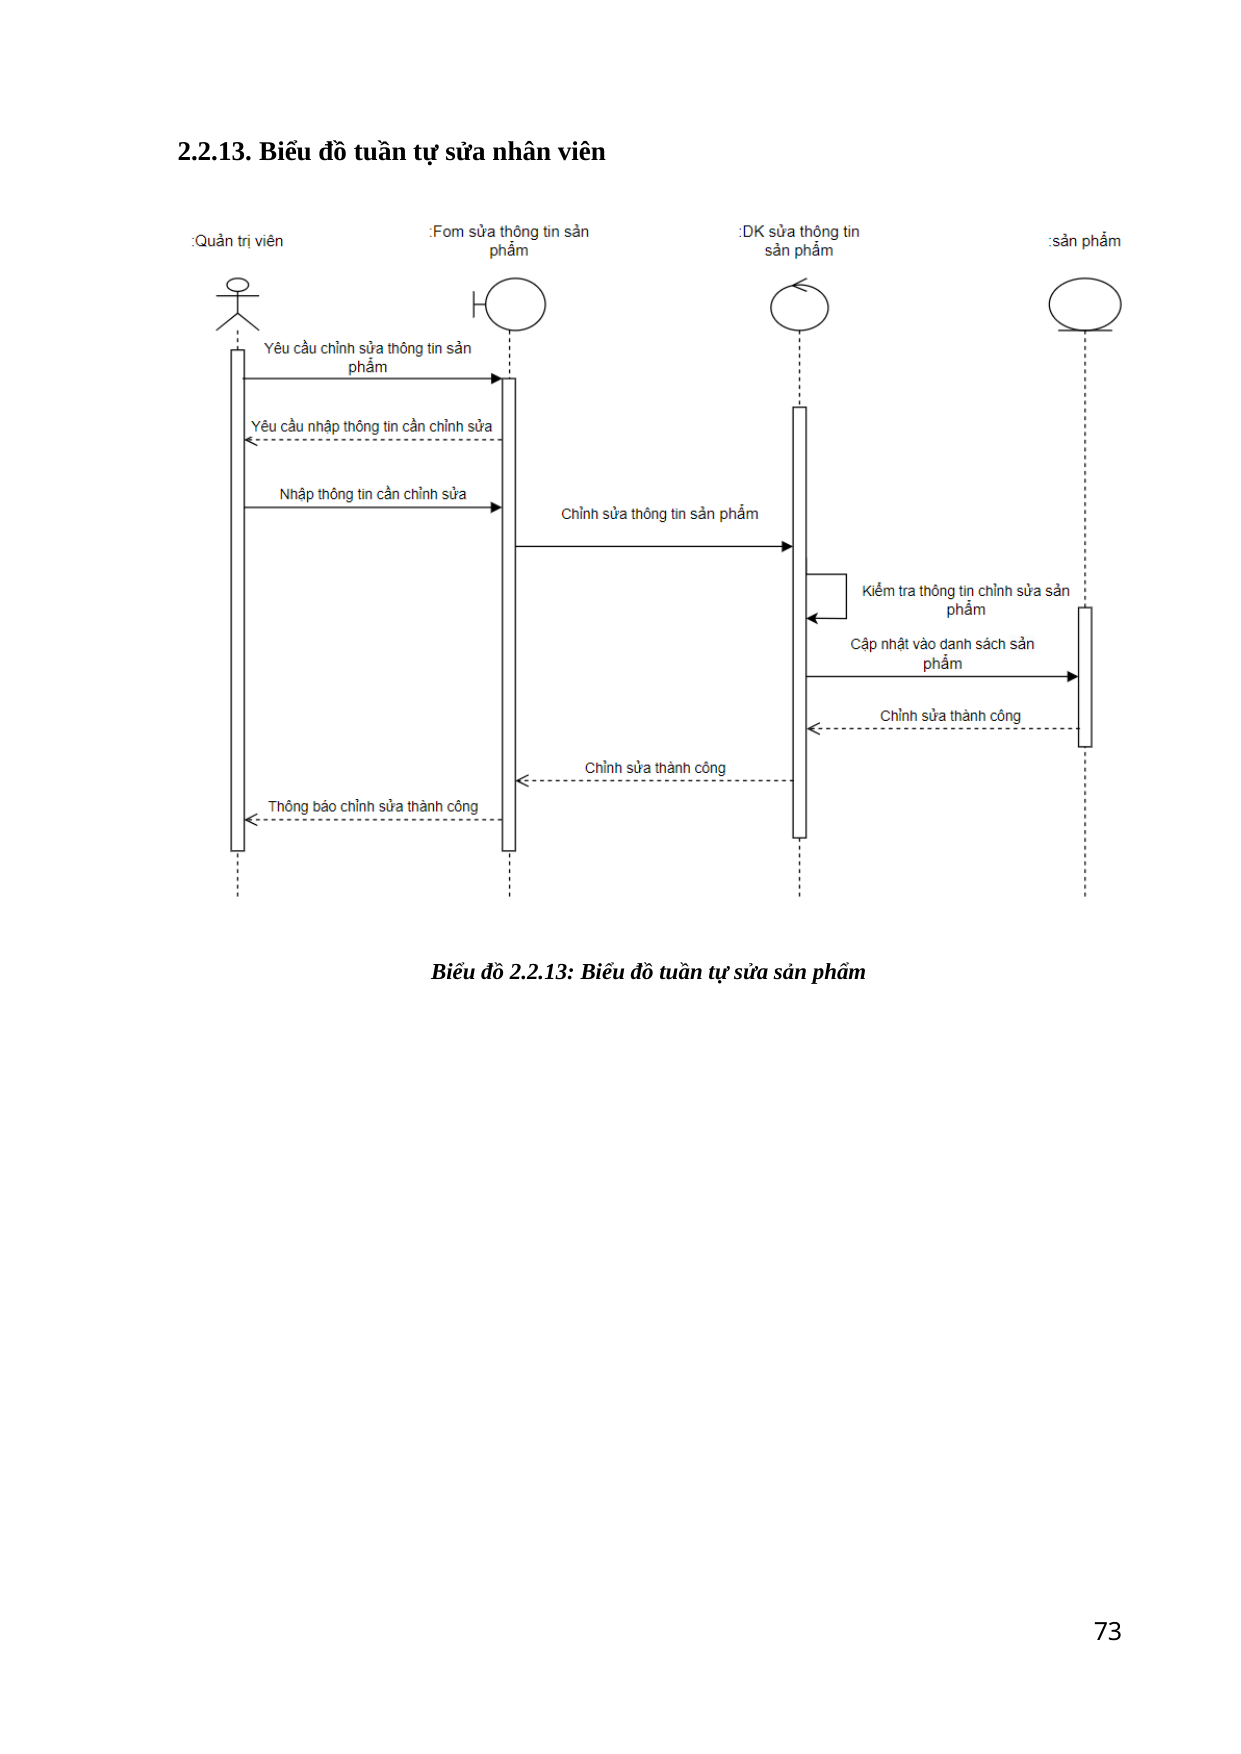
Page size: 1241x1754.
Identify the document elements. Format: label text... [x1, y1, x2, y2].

text Biểu đồ 2.2.13: Biểu đồ tuần tự sửa sản phẩm [177, 958, 1122, 1024]
picture [177, 189, 1153, 925]
subtitle Biểu đồ tuần tự sửa nhân viên [177, 135, 1122, 166]
